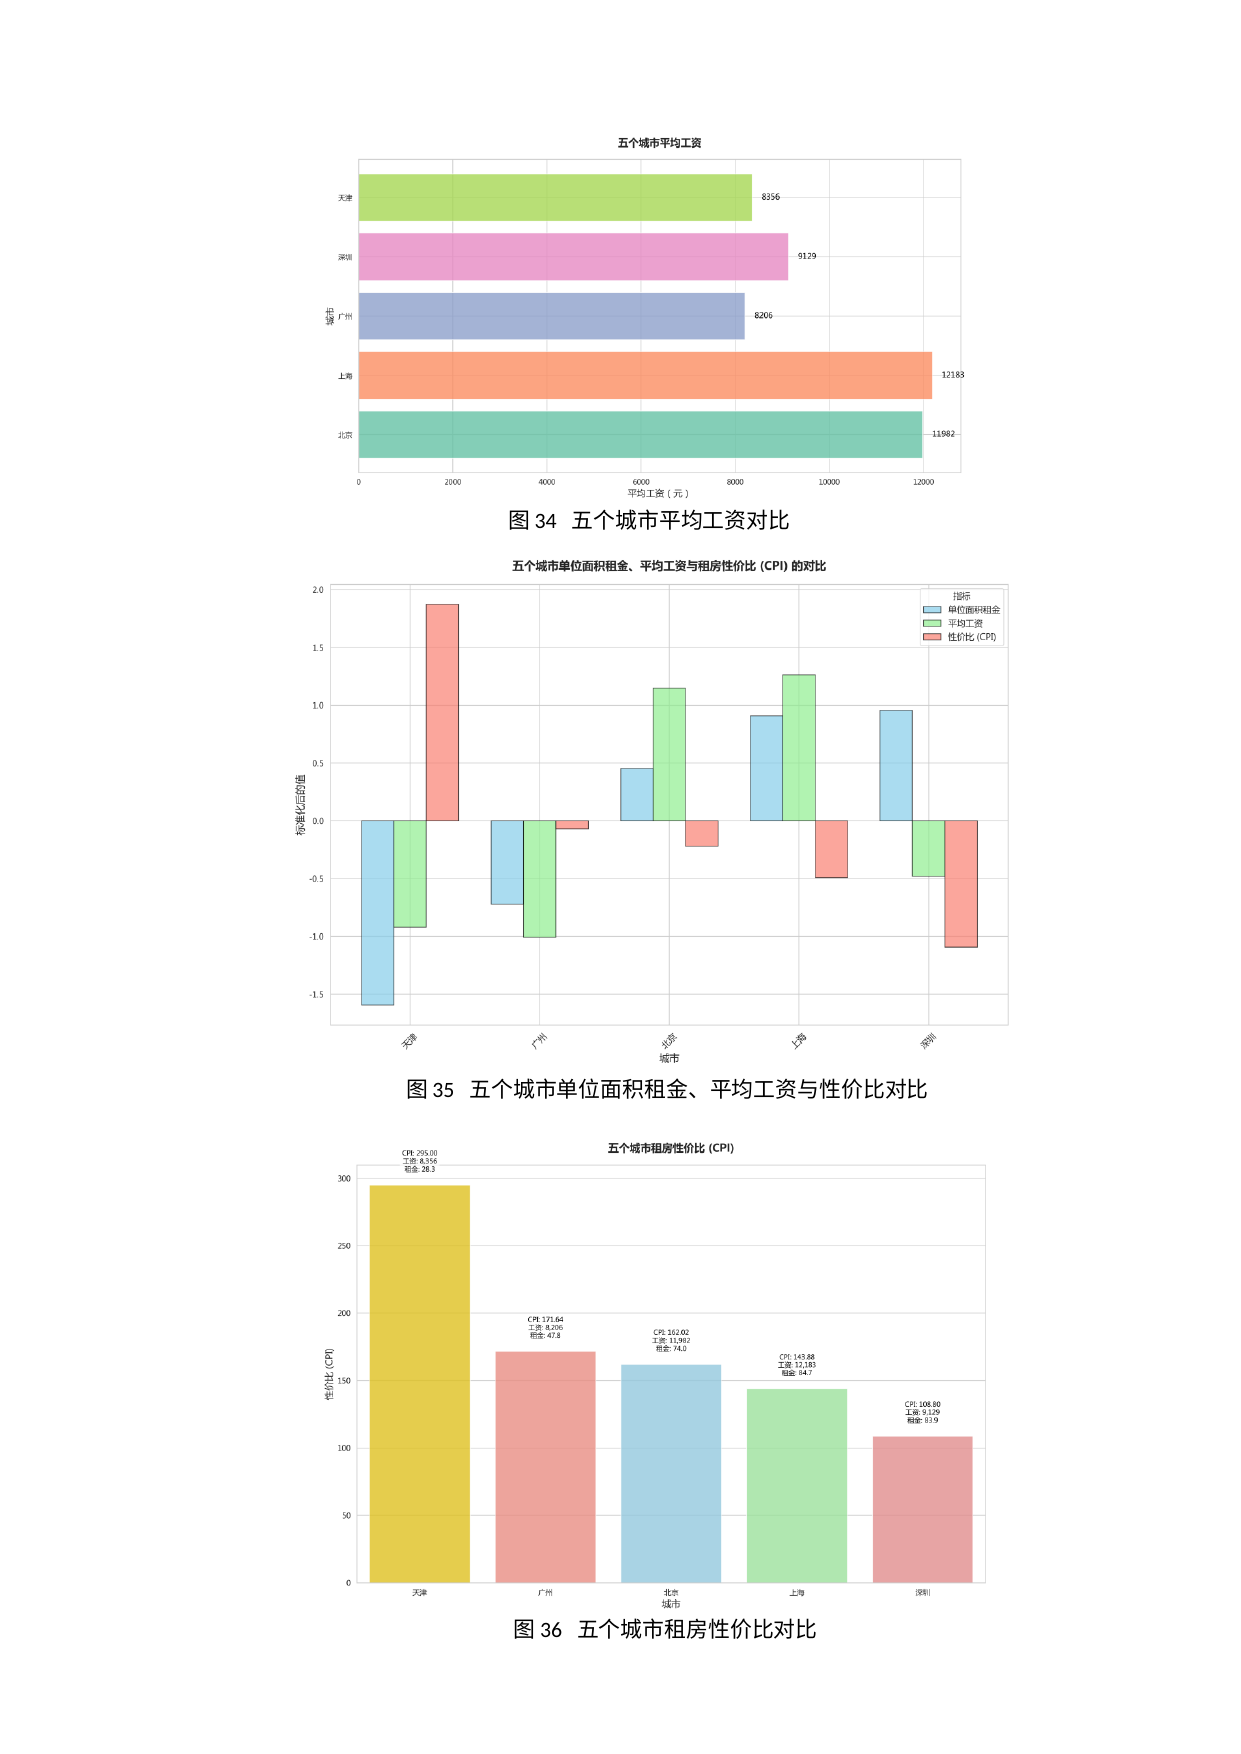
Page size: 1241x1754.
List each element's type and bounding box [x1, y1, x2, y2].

picture [321, 133, 969, 503]
picture [321, 1138, 989, 1614]
picture [290, 555, 1013, 1069]
